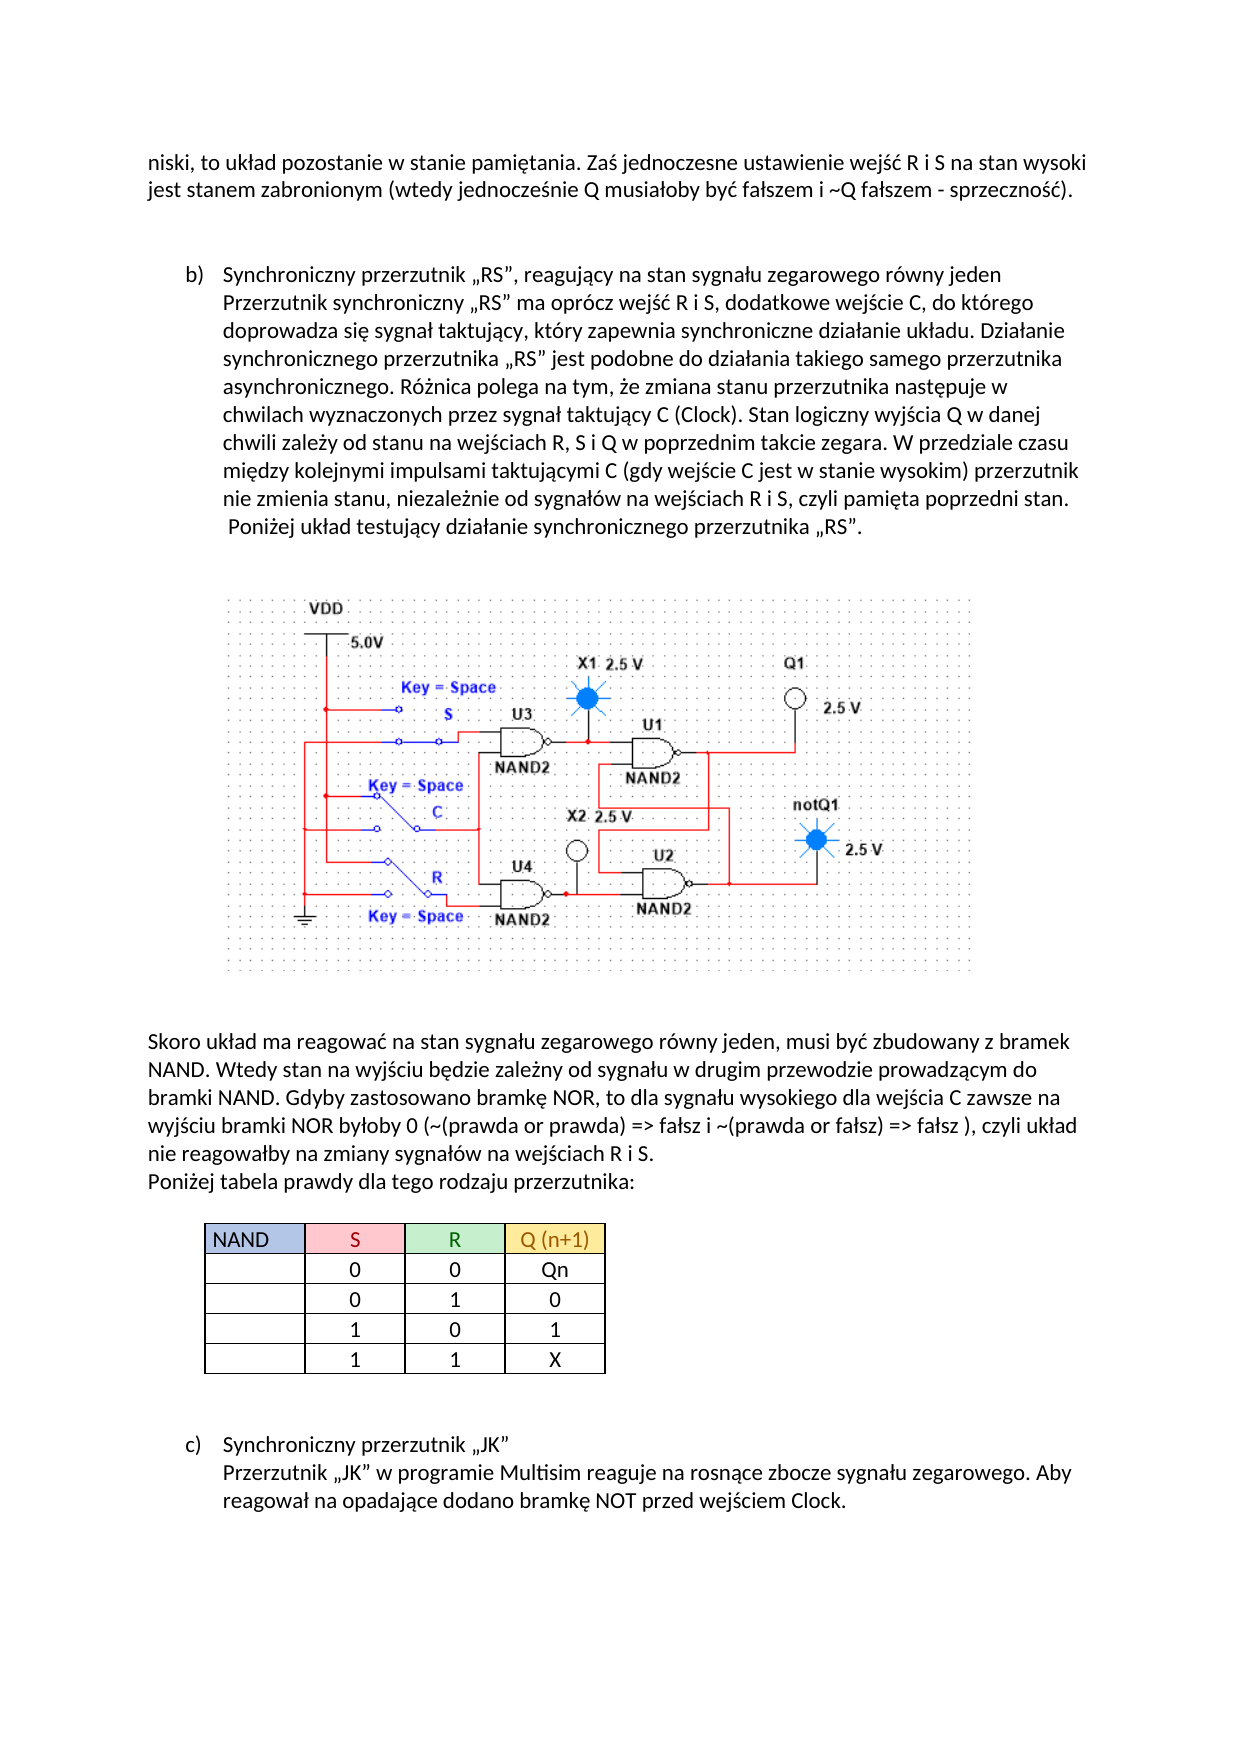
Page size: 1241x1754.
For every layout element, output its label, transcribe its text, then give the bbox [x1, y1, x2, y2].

table_header Q (n+1) [506, 1224, 604, 1253]
table_cell 0 [406, 1314, 504, 1343]
table_cell [206, 1284, 304, 1313]
table_cell 0 [306, 1254, 404, 1283]
text Poniżej tabela prawdy dla tego rodzaju przerzutnika: [148, 1167, 1093, 1195]
table_cell 0 [306, 1284, 404, 1313]
table_header R [406, 1224, 504, 1253]
text Skoro układ ma reagować na stan sygnału zegarowego równy jeden, musi być zbudowany z bramek NAND. Wtedy stan na wyjściu będzie zależny od sygnału w drugim przewodzie prowadzącym do bramki NAND. Gdyby zastosowano bramkę NOR, to dla sygnału wysokiego dla wejścia C zawsze na wyjściu bramki NOR byłoby 0 (~(prawda or prawda) => fałsz i ~(prawda or fałsz) => fałsz ), czyli układ nie reagowałby na zmiany sygnałów na wejściach R i S. [148, 1027, 1093, 1167]
table_cell 0 [406, 1254, 504, 1283]
picture [222, 596, 977, 971]
table_cell 1 [306, 1344, 404, 1373]
table_header NAND [206, 1224, 304, 1253]
table_cell 1 [406, 1284, 504, 1313]
table_cell 1 [506, 1314, 604, 1343]
table_cell [206, 1314, 304, 1343]
list Przerzutnik synchroniczny „RS” ma oprócz wejść R i S, dodatkowe wejście C, do którego doprowadza się sygnał taktujący, który zapewnia synchroniczne działanie układu. Działanie synchronicznego przerzutnika „RS” jest podobne do działania takiego samego przerzutnika asynchronicznego. Różnica polega na tym, że zmiana stanu przerzutnika następuje w chwilach wyznaczonych przez sygnał taktujący C (Clock). Stan logiczny wyjścia Q w danej chwili zależy od stanu na wejściach R, S i Q w poprzednim takcie zegara. W przedziale czasu między kolejnymi impulsami taktującymi C (gdy wejście C jest w stanie wysokim) przerzutnik nie zmienia stanu, niezależnie od sygnałów na wejściach R i S, czyli pamięta poprzedni stan. Poniżej układ testujący działanie synchronicznego przerzutnika „RS”. [223, 288, 1093, 540]
table_cell 1 [306, 1314, 404, 1343]
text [148, 148, 1093, 204]
table_cell Qn [506, 1254, 604, 1283]
table_cell X [506, 1344, 604, 1373]
table_cell 1 [406, 1344, 504, 1373]
list Synchroniczny przerzutnik „JK” [185, 1430, 1093, 1458]
table_cell 0 [506, 1284, 604, 1313]
table_cell [206, 1254, 304, 1283]
list Przerzutnik „JK” w programie Multisim reaguje na rosnące zbocze sygnału zegarowego. Aby reagował na opadające dodano bramkę NOT przed wejściem Clock. [223, 1458, 1093, 1514]
list Synchroniczny przerzutnik „RS”, reagujący na stan sygnału zegarowego równy jeden [185, 260, 1093, 288]
table_header S [306, 1224, 404, 1253]
table_cell [206, 1344, 304, 1373]
